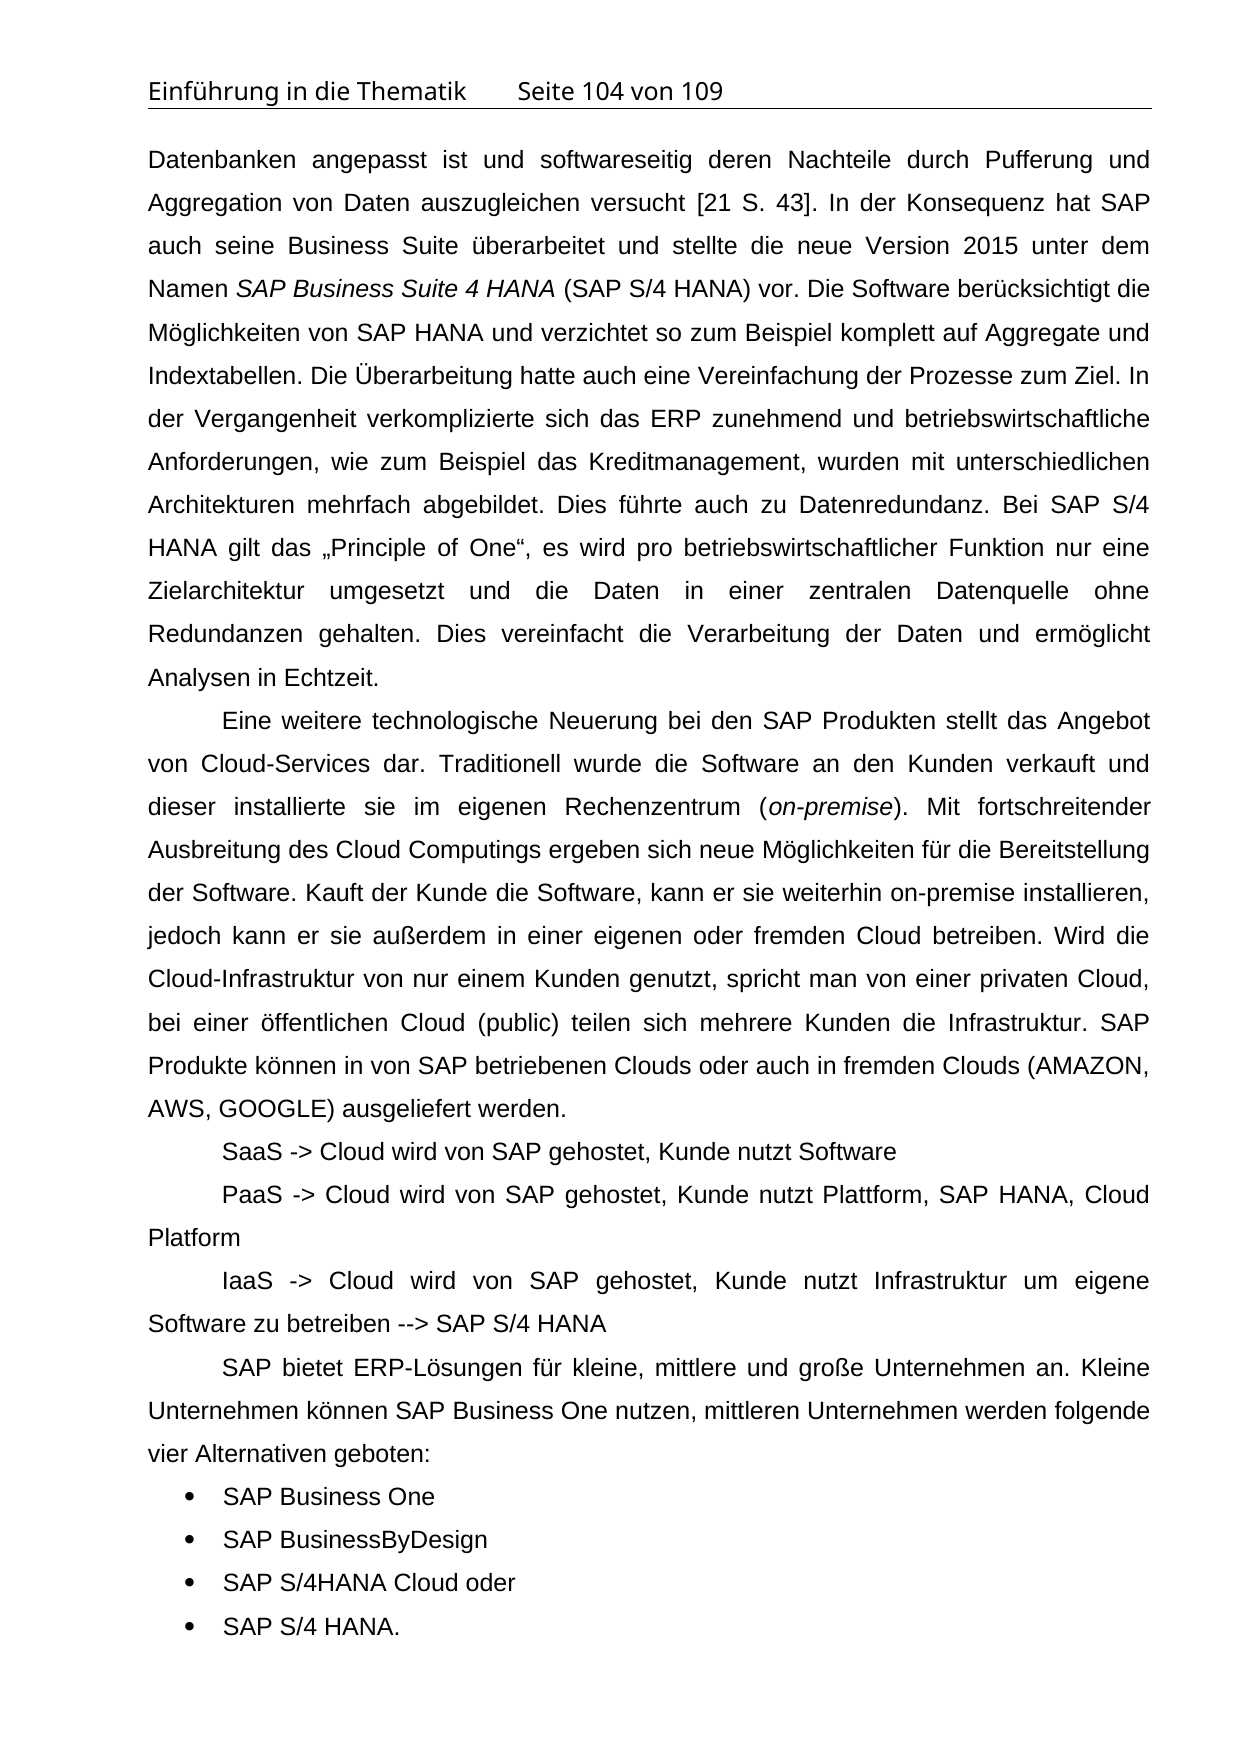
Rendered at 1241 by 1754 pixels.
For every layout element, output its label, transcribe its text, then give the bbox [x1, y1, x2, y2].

list SAP Business One [185, 1482, 1152, 1511]
text Eine weitere technologische Neuerung bei den SAP Produkten stellt das Angebot von Cloud-Services dar. Traditionell wurde die Software an den Kunden verkauft und dieser installierte sie im eigenen Rechenzentrum (on-premise). Mit fortschreitender Ausbreitung des Cloud Computings ergeben sich neue Möglichkeiten für die Bereitstellung der Software. Kauft der Kunde die Software, kann er sie weiterhin on-premise installieren, jedoch kann er sie außerdem in einer eigenen oder fremden Cloud betreiben. Wird die Cloud-Infrastruktur von nur einem Kunden genutzt, spricht man von einer privaten Cloud, bei einer öffentlichen Cloud (public) teilen sich mehrere Kunden die Infrastruktur. SAP Produkte können in von SAP betriebenen Clouds oder auch in fremden Clouds (AMAZON, AWS, GOOGLE) ausgeliefert werden. [148, 706, 1152, 1123]
list SAP BusinessByDesign [185, 1525, 1152, 1554]
text PaaS -> Cloud wird von SAP gehostet, Kunde nutzt Plattform, SAP HANA, Cloud Platform [148, 1180, 1152, 1252]
text SaaS -> Cloud wird von SAP gehostet, Kunde nutzt Software [148, 1137, 1152, 1166]
list SAP S/4HANA Cloud oder [185, 1568, 1152, 1597]
text IaaS -> Cloud wird von SAP gehostet, Kunde nutzt Infrastruktur um eigene Software zu betreiben --> SAP S/4 HANA [148, 1266, 1152, 1338]
list SAP S/4 HANA. [185, 1612, 1152, 1641]
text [148, 145, 1152, 691]
text SAP bietet ERP-Lösungen für kleine, mittlere und große Unternehmen an. Kleine Unternehmen können SAP Business One nutzen, mittleren Unternehmen werden folgende vier Alternativen geboten: [148, 1353, 1152, 1468]
